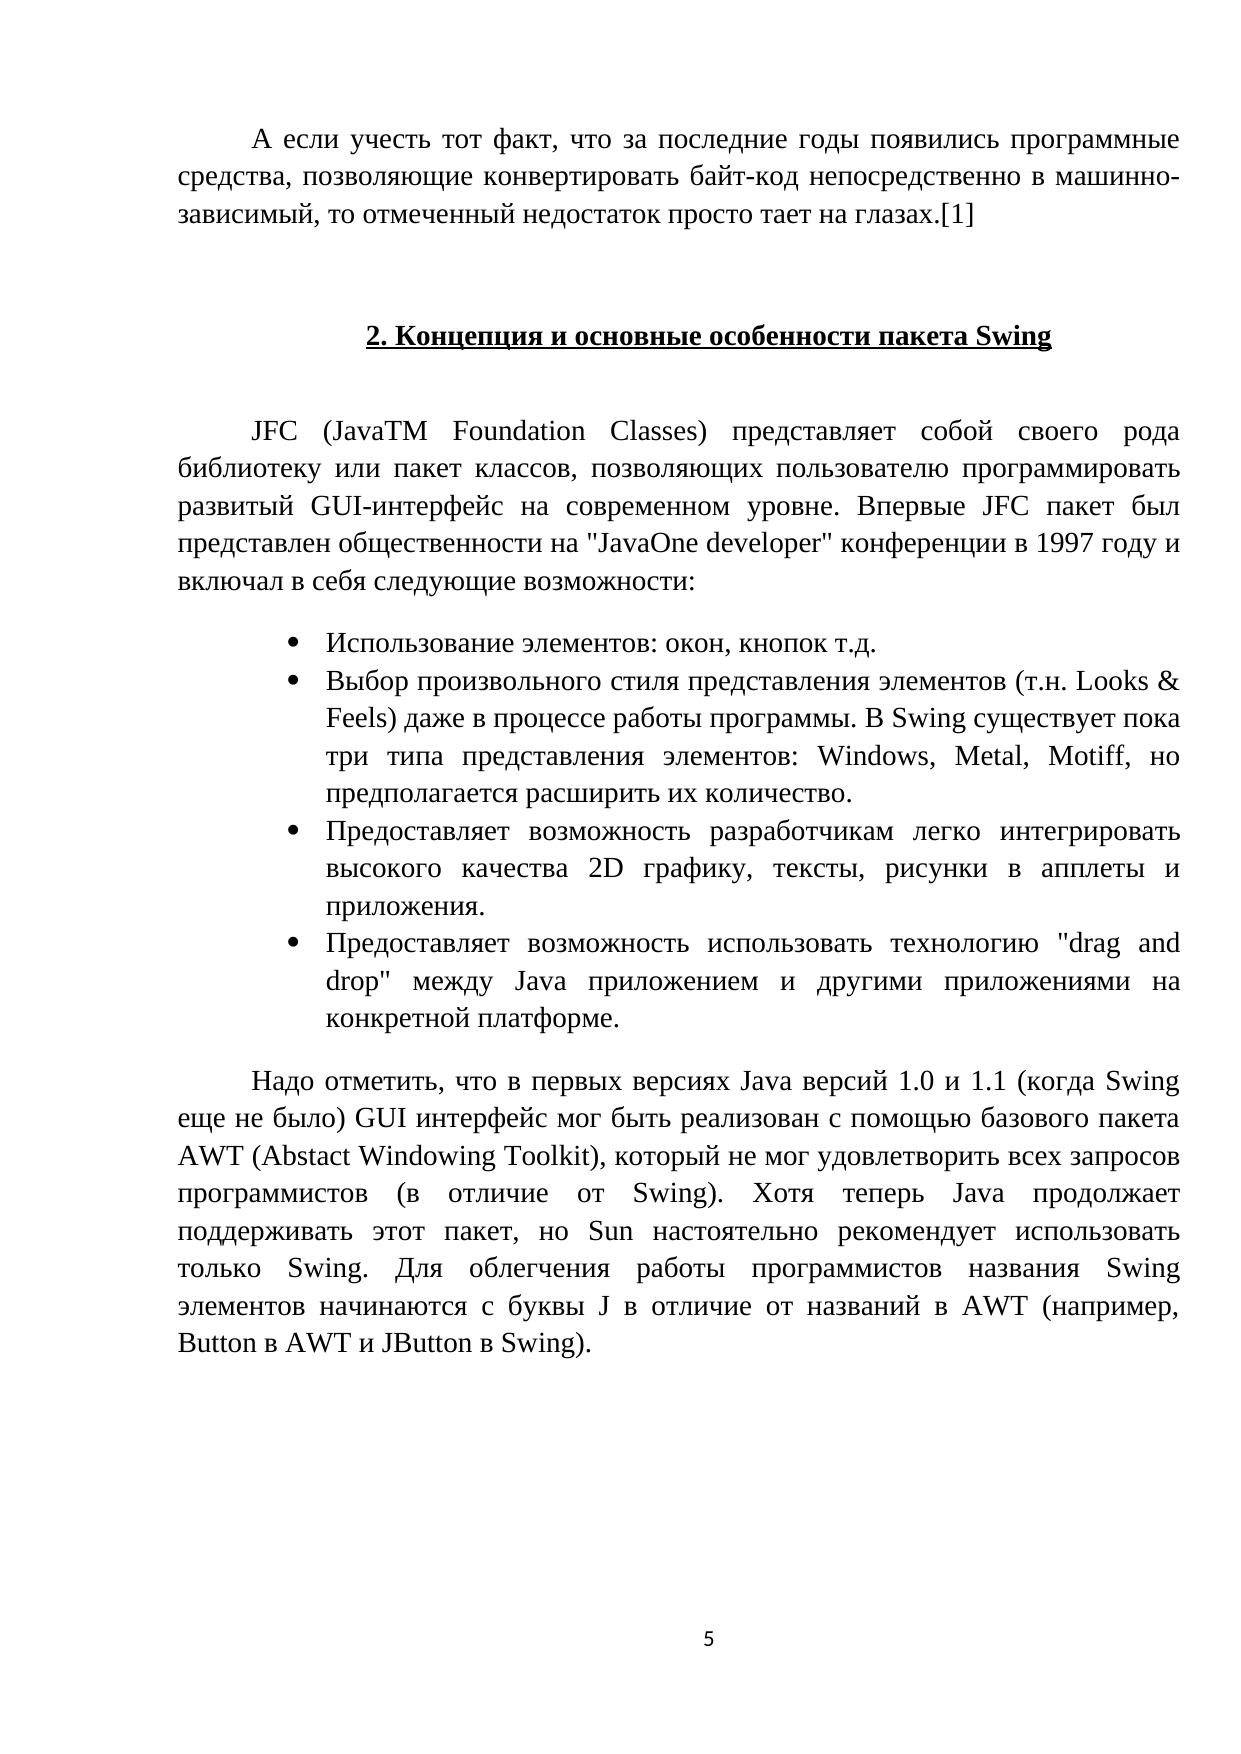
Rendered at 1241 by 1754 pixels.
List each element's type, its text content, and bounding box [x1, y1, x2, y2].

list Предоставляет возможность использовать технологию "drag and drop" между Java приложением и другими приложениями на конкретной платформе. [288, 923, 1181, 1035]
list Предоставляет возможность разработчикам легко интегрировать высокого качества 2D графику, тексты, рисунки в апплеты и приложения. [288, 810, 1181, 923]
list Выбор произвольного стиля представления элементов (т.н. Looks & Feels) даже в процессе работы программы. В Swing существует пока три типа представления элементов: Windows, Metal, Motiff, но предполагается расширить их количество. [288, 660, 1181, 810]
text JFC (JavaTM Foundation Classes) представляет собой своего рода библиотеку или пакет классов, позволяющих пользователю программировать развитый GUI-интерфейс на современном уровне. Впервые JFC пакет был представлен общественности на "JavaOne developer" конференции в 1997 году и включал в себя следующие возможности: [177, 410, 1181, 598]
list Использование элементов: окон, кнопок т.д. [288, 623, 1181, 660]
text Надо отметить, что в первых версиях Java версий 1.0 и 1.1 (когда Swing еще не было) GUI интерфейс мог быть реализован с помощью базового пакета AWT (Abstact Windowing Toolkit), который не мог удовлетворить всех запросов программистов (в отличие от Swing). Хотя теперь Java продолжает поддерживать этот пакет, но Sun настоятельно рекомендует использовать только Swing. Для облегчения работы программистов названия Swing элементов начинаются с буквы J в отличие от названий в AWT (например, Button в AWT и JButton в Swing). [177, 1060, 1181, 1360]
text 2. Концепция и основные особенности пакета Swing [177, 318, 1181, 352]
text А если учесть тот факт, что за последние годы появились программные средства, позволяющие конвертировать байт-код непосредственно в машинно-зависимый, то отмеченный недостаток просто тает на глазах.[1] [177, 118, 1181, 231]
